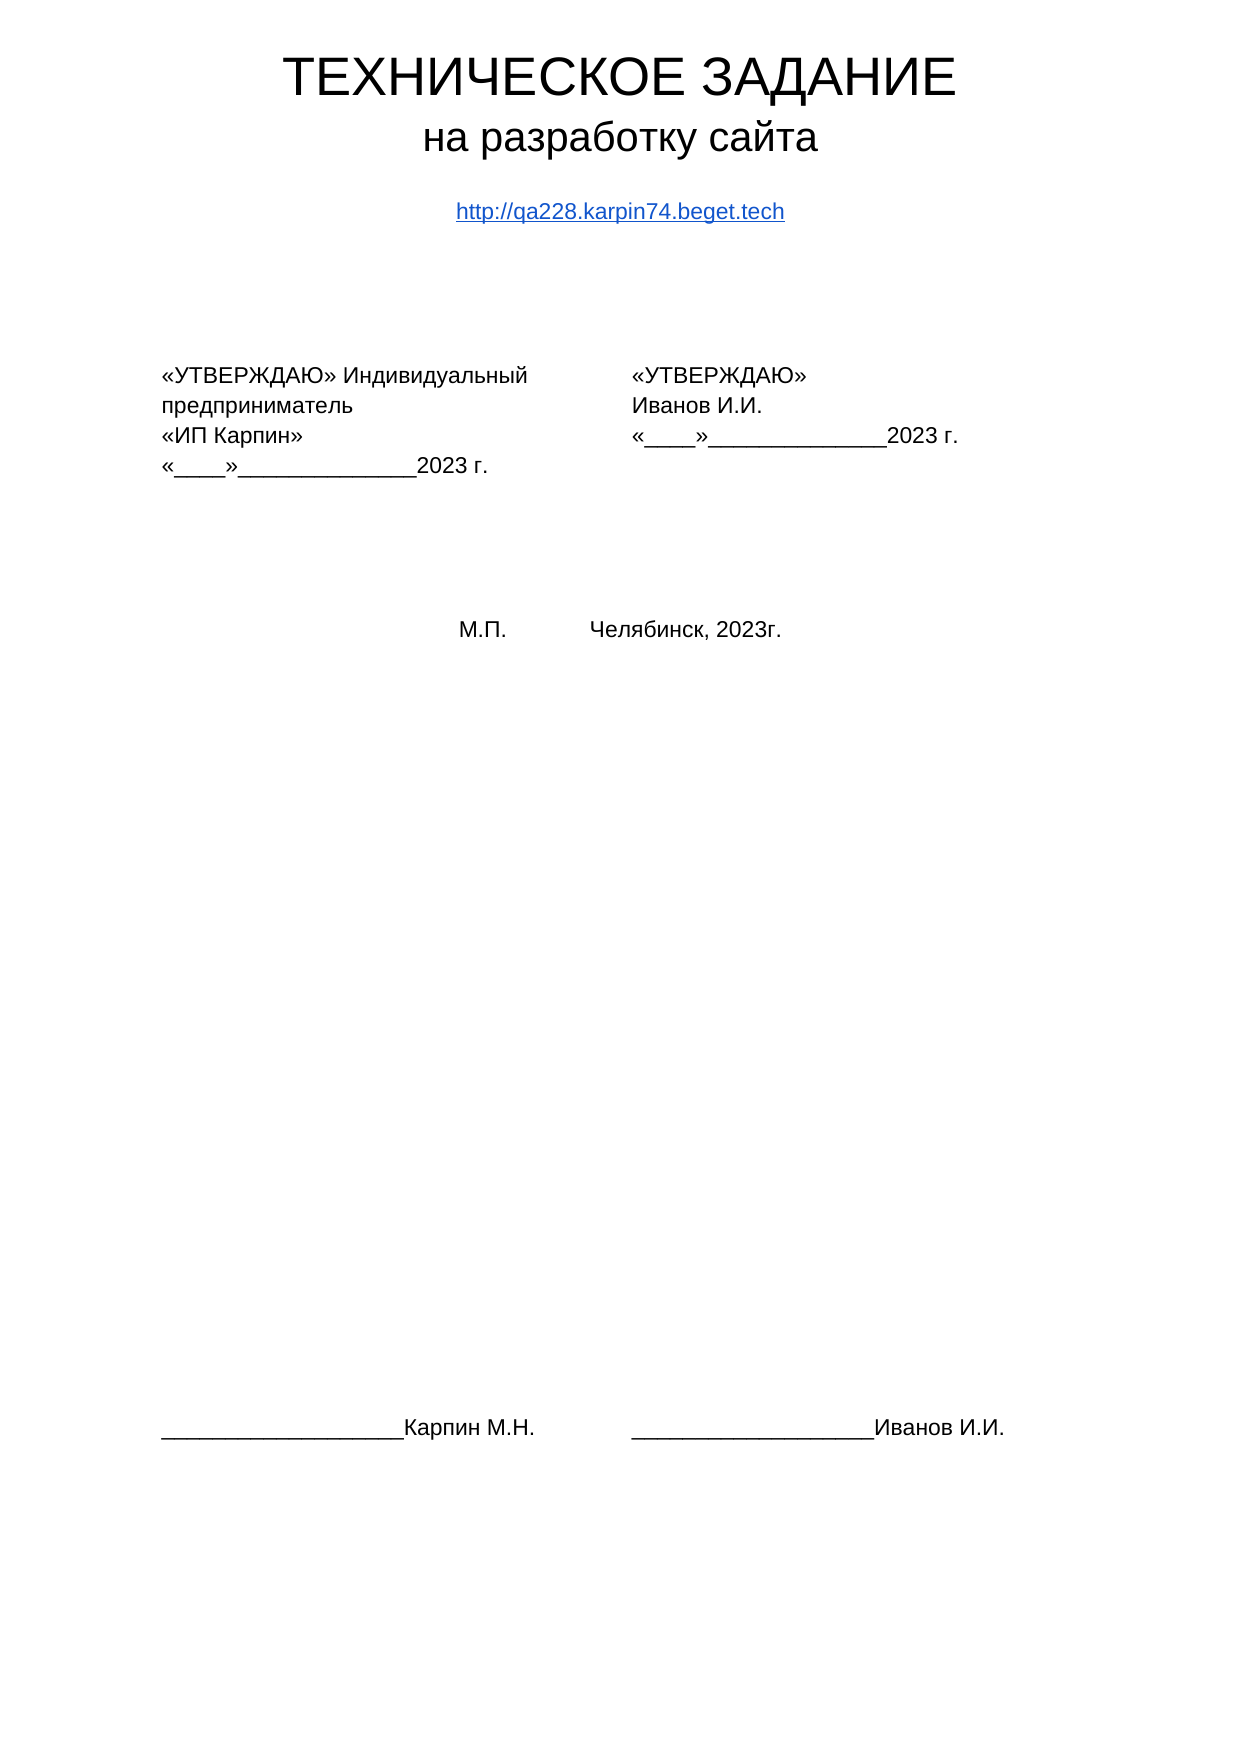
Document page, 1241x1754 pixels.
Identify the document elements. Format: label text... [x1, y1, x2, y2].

text на разработку сайта [150, 113, 1090, 161]
text http://qa228.karpin74.beget.tech [150, 198, 1090, 224]
table_header «УТВЕРЖДАЮ» Иванов И.И. «____»______________2023 г. [622, 351, 1091, 493]
title ТЕХНИЧЕСКОЕ ЗАДАНИЕ [150, 44, 1090, 107]
text М.П. Челябинск, 2023г. [150, 616, 1090, 642]
table_header «УТВЕРЖДАЮ» Индивидуальный предприниматель «ИП Карпин» «____»______________2023 г. [152, 351, 620, 493]
table_header ___________________Иванов И.И. [622, 1403, 1091, 1454]
table_header ___________________Карпин М.Н. [152, 1403, 620, 1454]
